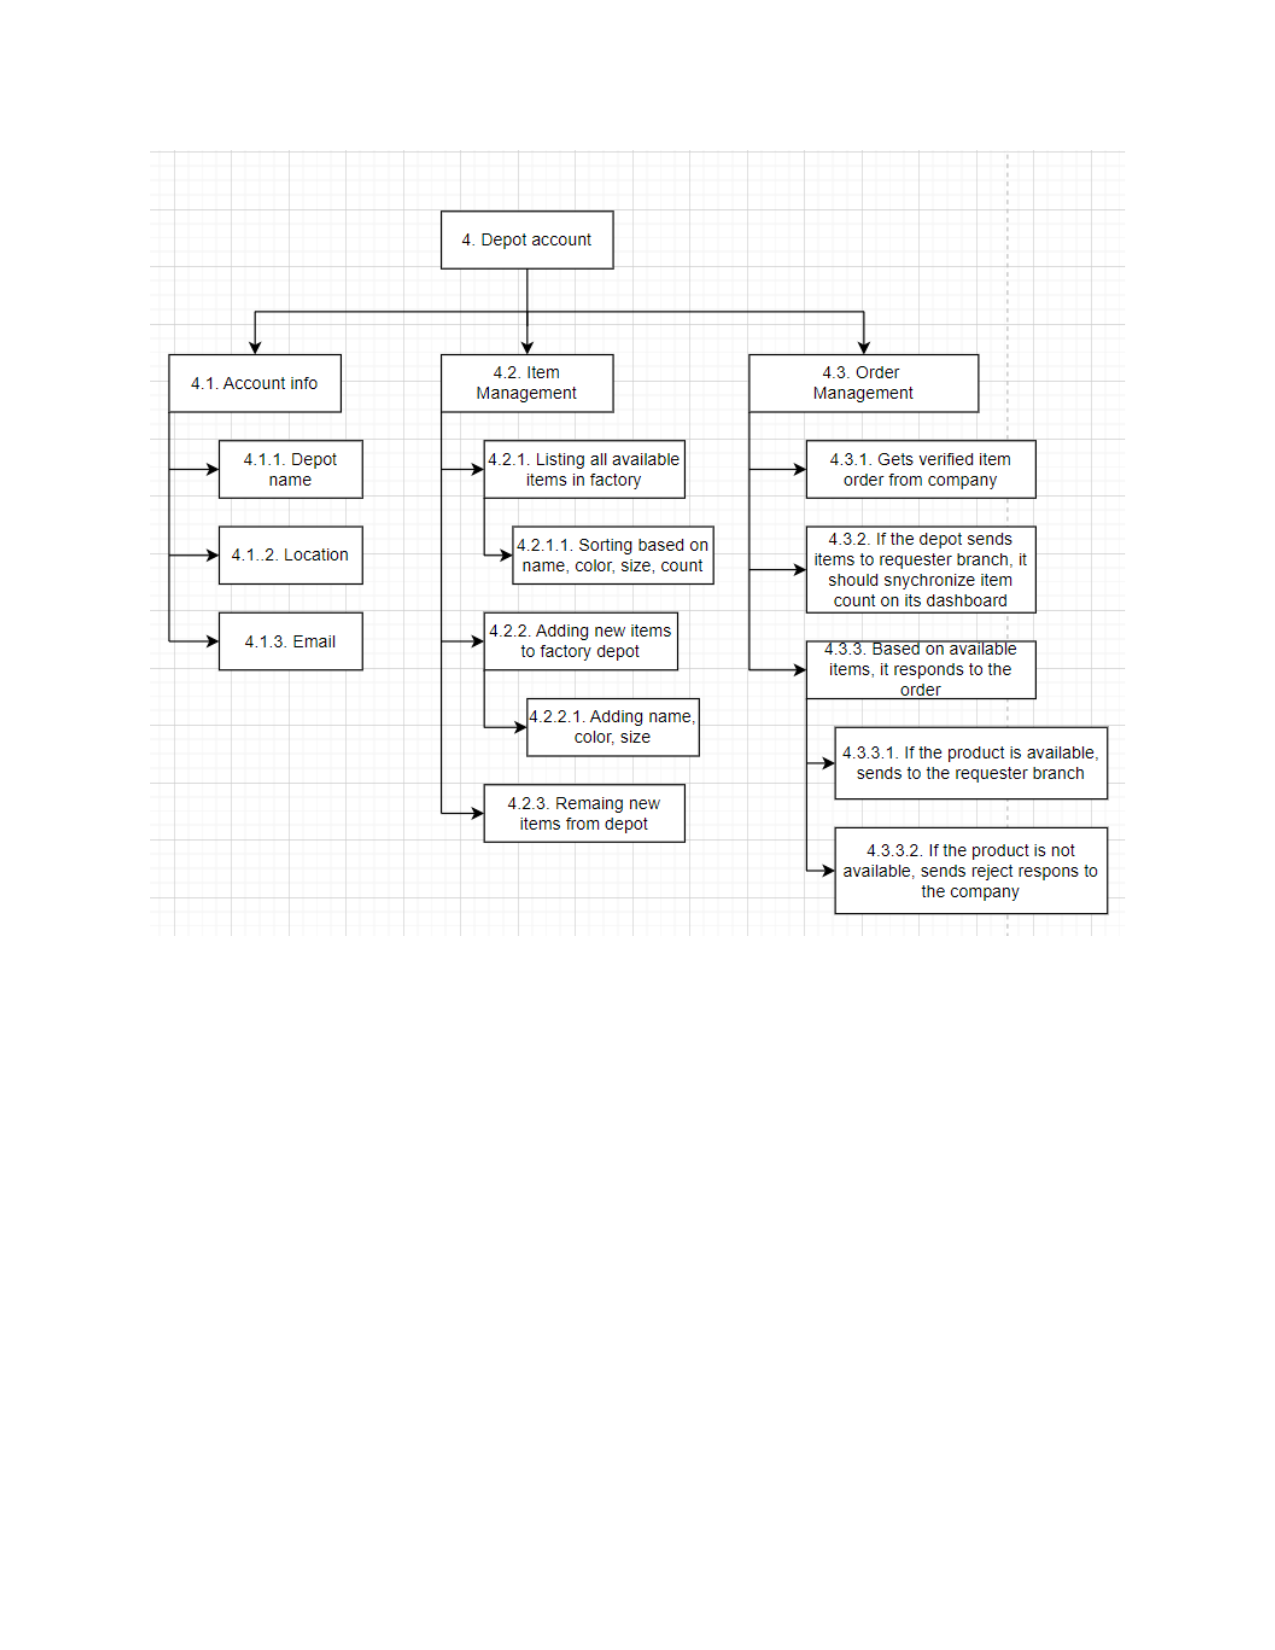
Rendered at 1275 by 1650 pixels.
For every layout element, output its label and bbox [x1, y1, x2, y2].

picture [150, 150, 1125, 936]
